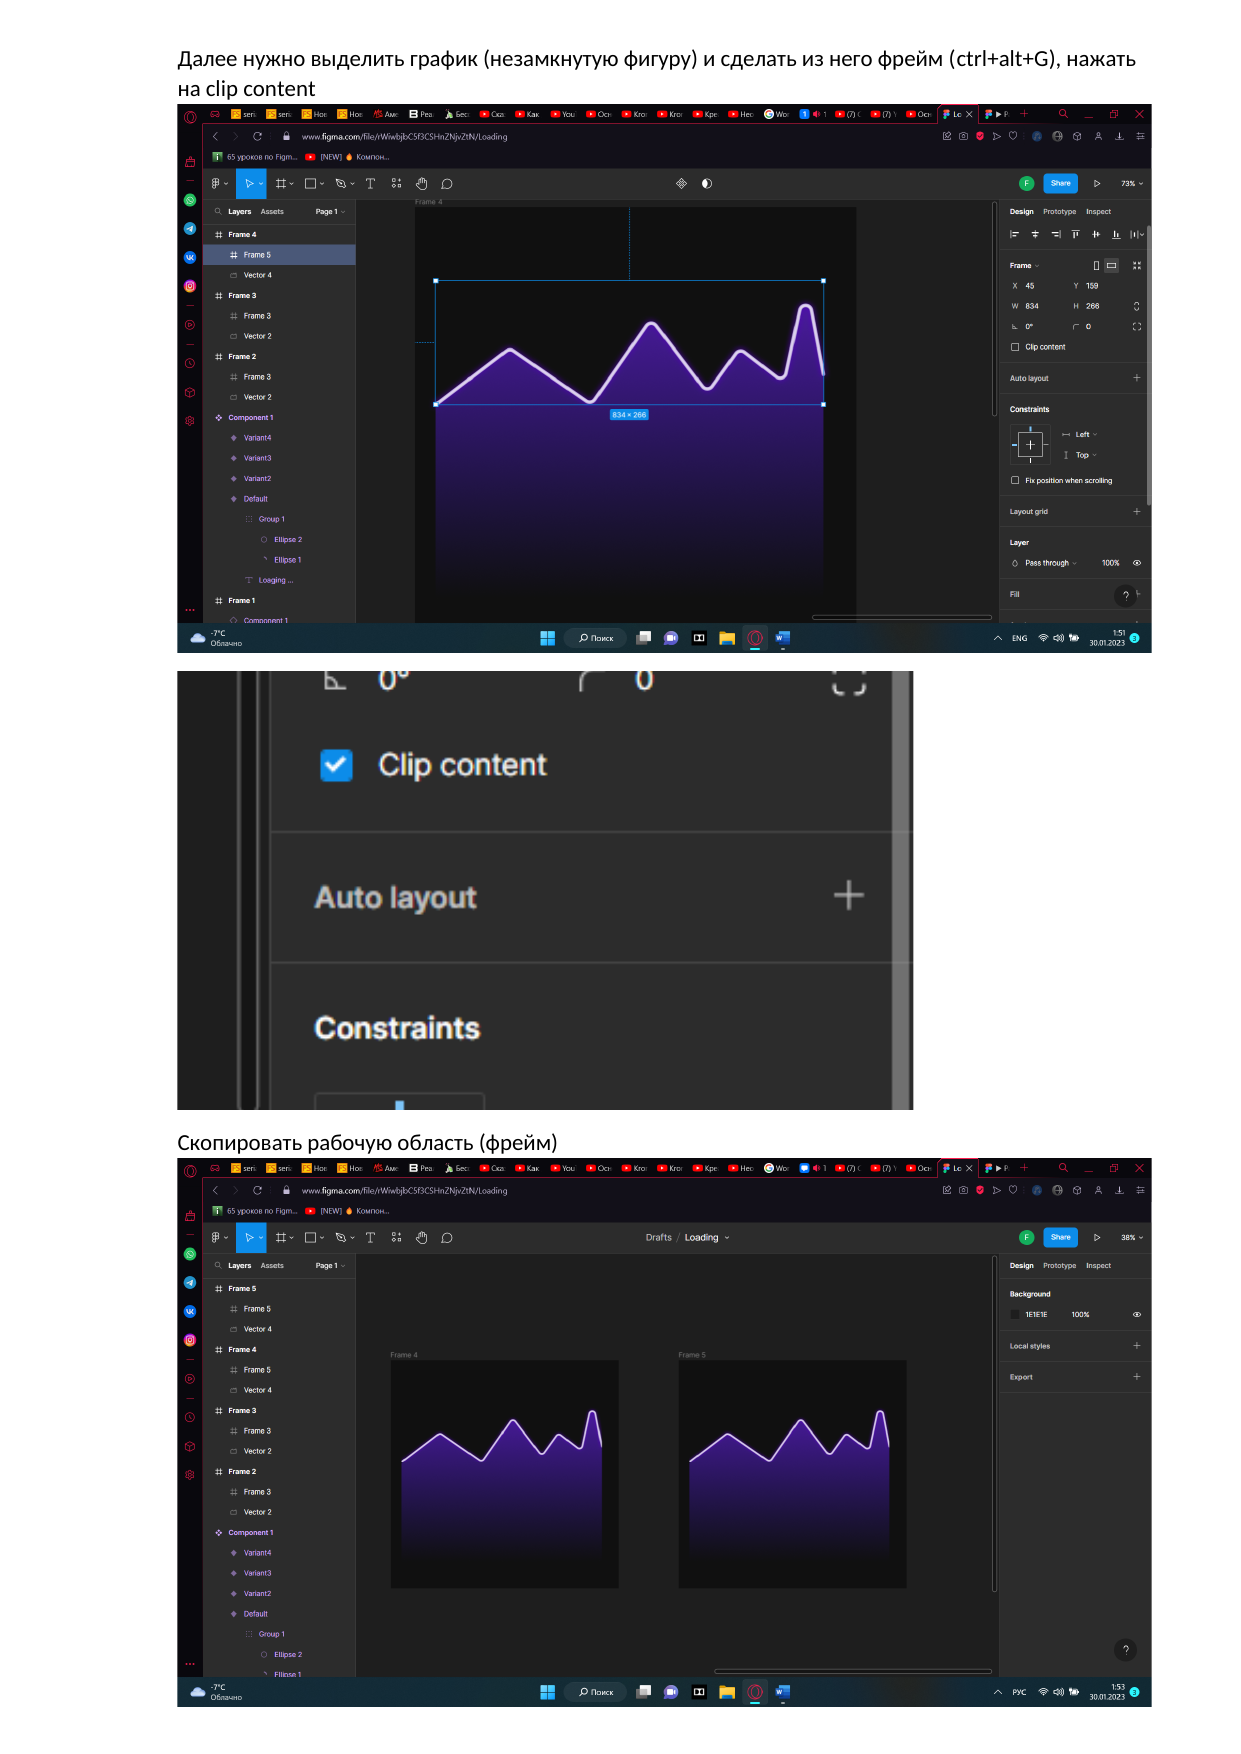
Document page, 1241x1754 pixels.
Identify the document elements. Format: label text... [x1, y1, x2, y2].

picture [177, 104, 1152, 653]
picture [177, 1158, 1152, 1707]
text Далее нужно выделить график (незамкнутую фигуру) и сделать из него фрейм (ctrl+alt+G), нажать на clip content [177, 44, 1152, 104]
text Скопировать рабочую область (фрейм) [177, 1128, 1152, 1158]
picture [177, 671, 914, 1110]
